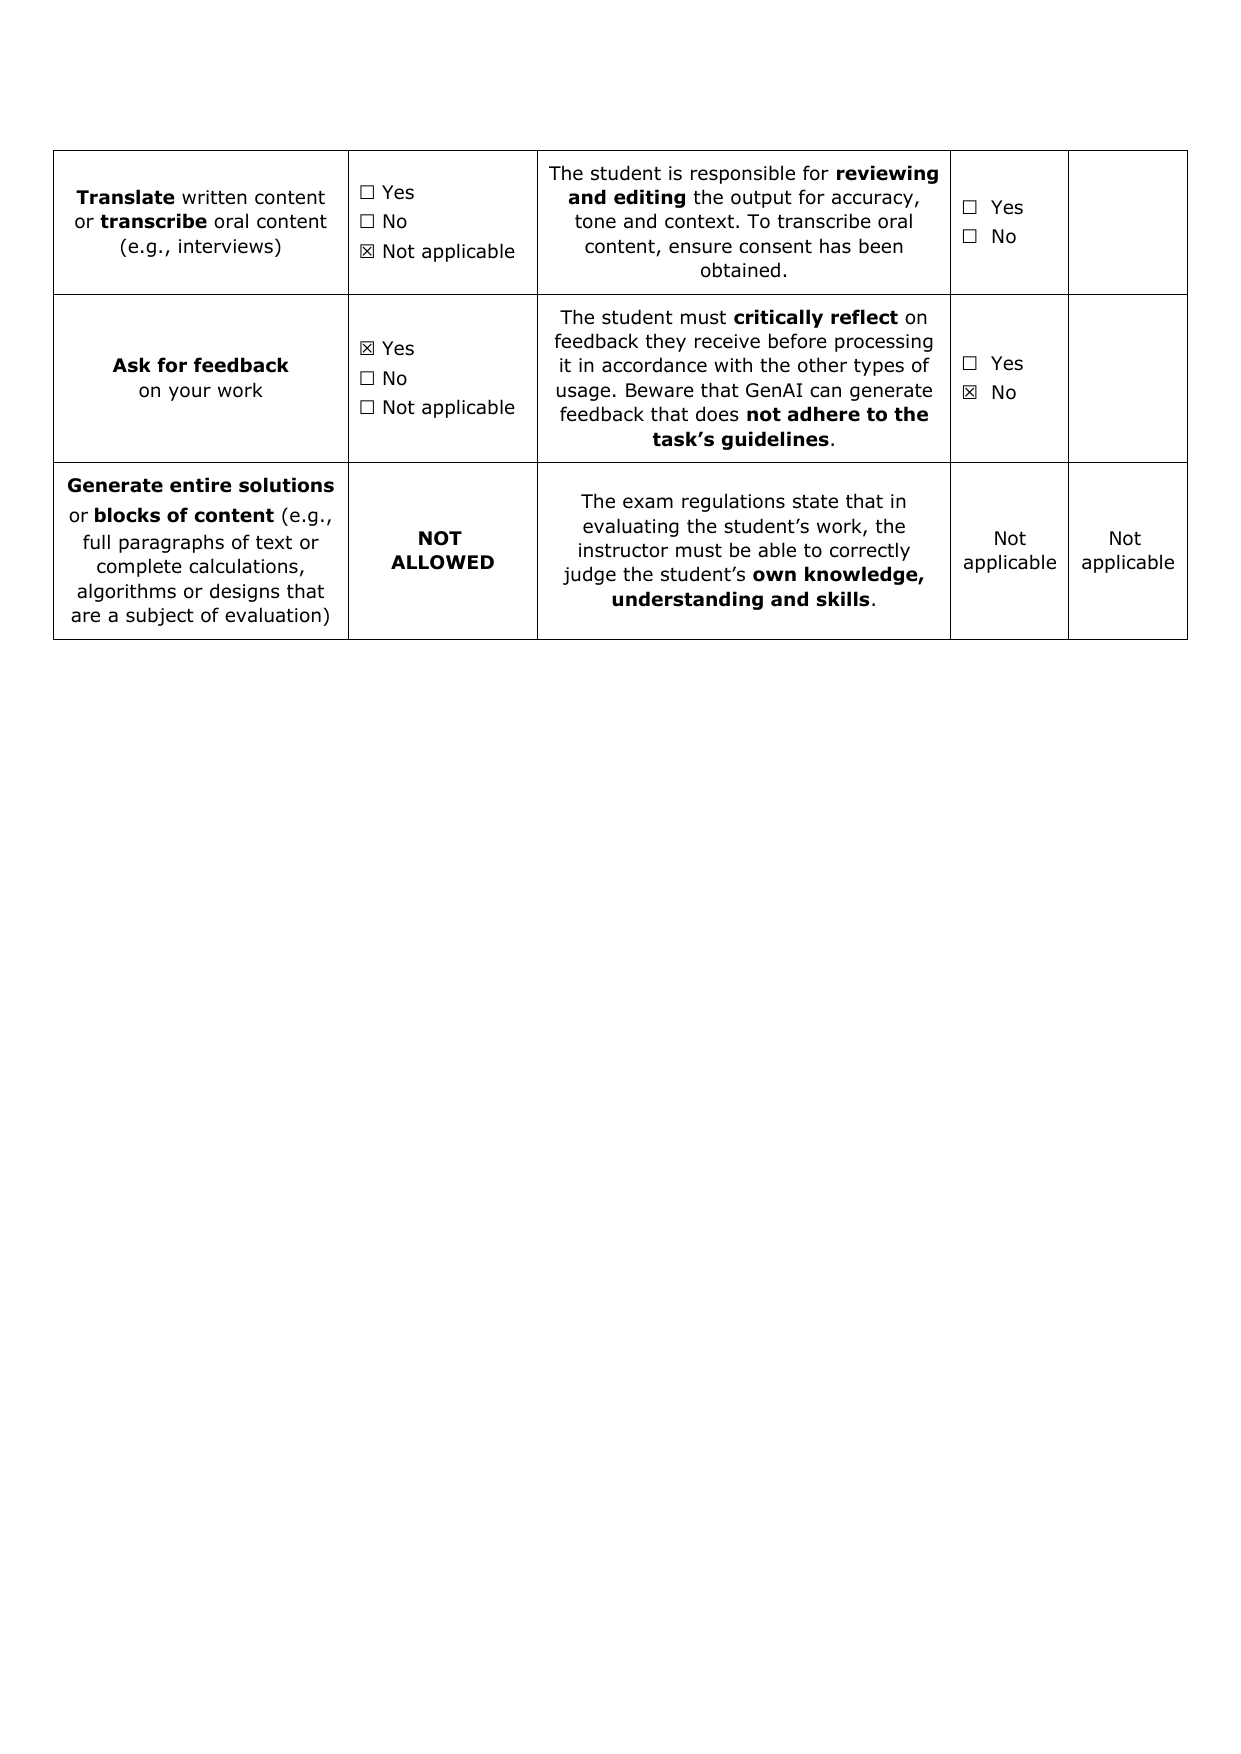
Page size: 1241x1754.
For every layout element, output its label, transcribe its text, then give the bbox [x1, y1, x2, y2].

table_cell Ask for feedback on your work [54, 295, 348, 462]
table_cell Generate entire solutions or blocks of content (e.g., full paragraphs of text or complete calculations, algorithms or designs that are a subject of evaluation) [54, 463, 348, 639]
table_cell The student must critically reflect on feedback they receive before processing it in accordance with the other types of usage. Beware that GenAI can generate feedback that does not adhere to the task’s guidelines. [538, 295, 950, 462]
table_cell Not applicable [951, 463, 1068, 639]
table_cell Yes No [951, 295, 1068, 462]
table_cell The student is responsible for reviewing and editing the output for accuracy, tone and context. To transcribe oral content, ensure consent has been obtained. [538, 151, 950, 294]
table_cell [1069, 151, 1187, 294]
table_cell Not applicable [1069, 463, 1187, 639]
table_cell Yes No Not applicable [349, 295, 537, 462]
table_cell NOT ALLOWED [349, 463, 537, 639]
table_cell Yes No [951, 151, 1068, 294]
table_cell [1069, 295, 1187, 462]
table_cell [349, 151, 537, 294]
table_cell Translate written content or transcribe oral content (e.g., interviews) [54, 151, 348, 294]
table_cell The exam regulations state that in evaluating the student’s work, the instructor must be able to correctly judge the student’s own knowledge, understanding and skills. [538, 463, 950, 639]
